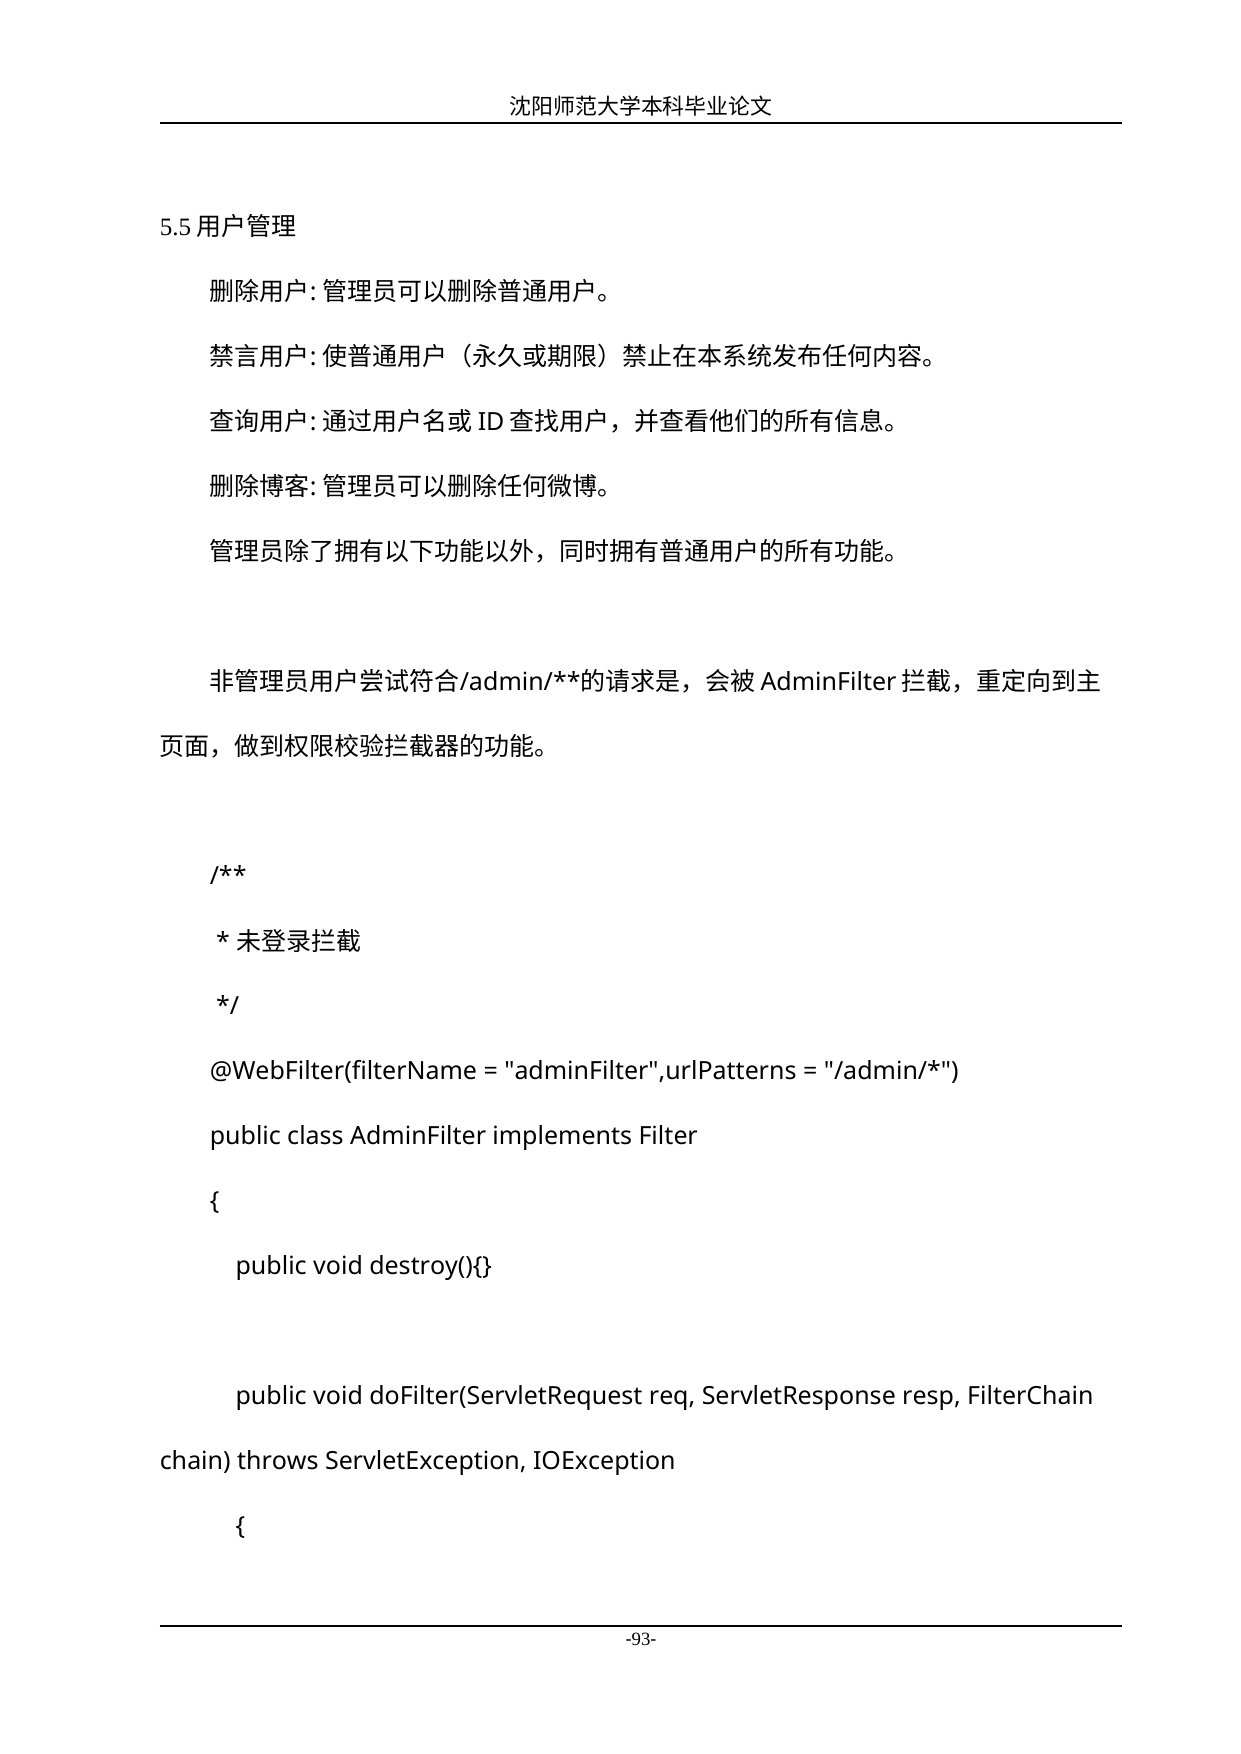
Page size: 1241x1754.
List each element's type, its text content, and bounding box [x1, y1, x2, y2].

text 禁言用户: 使普通用户（永久或期限）禁止在本系统发布任何内容。 [159, 322, 1122, 387]
text 删除用户: 管理员可以删除普通用户。 [159, 257, 1122, 322]
text { [159, 1167, 1122, 1232]
subtitle 5.5用户管理 [159, 192, 1122, 257]
text /** [159, 842, 1122, 907]
text 非管理员用户尝试符合/admin/**的请求是，会被AdminFilter拦截，重定向到主页面，做到权限校验拦截器的功能。 [159, 647, 1122, 777]
text 查询用户: 通过用户名或ID查找用户，并查看他们的所有信息。 [159, 387, 1122, 452]
text public class AdminFilter implements Filter [159, 1102, 1122, 1167]
text public void destroy(){} [159, 1232, 1122, 1297]
text 删除博客: 管理员可以删除任何微博。 [159, 452, 1122, 517]
text * 未登录拦截 [159, 907, 1122, 972]
text */ [159, 972, 1122, 1037]
text 管理员除了拥有以下功能以外，同时拥有普通用户的所有功能。 [159, 517, 1122, 582]
text @WebFilter(filterName = "adminFilter",urlPatterns = "/admin/*") [159, 1037, 1122, 1102]
text public void doFilter(ServletRequest req, ServletResponse resp, FilterChain chain) throws ServletException, IOException [159, 1362, 1122, 1492]
text { [159, 1492, 1122, 1557]
